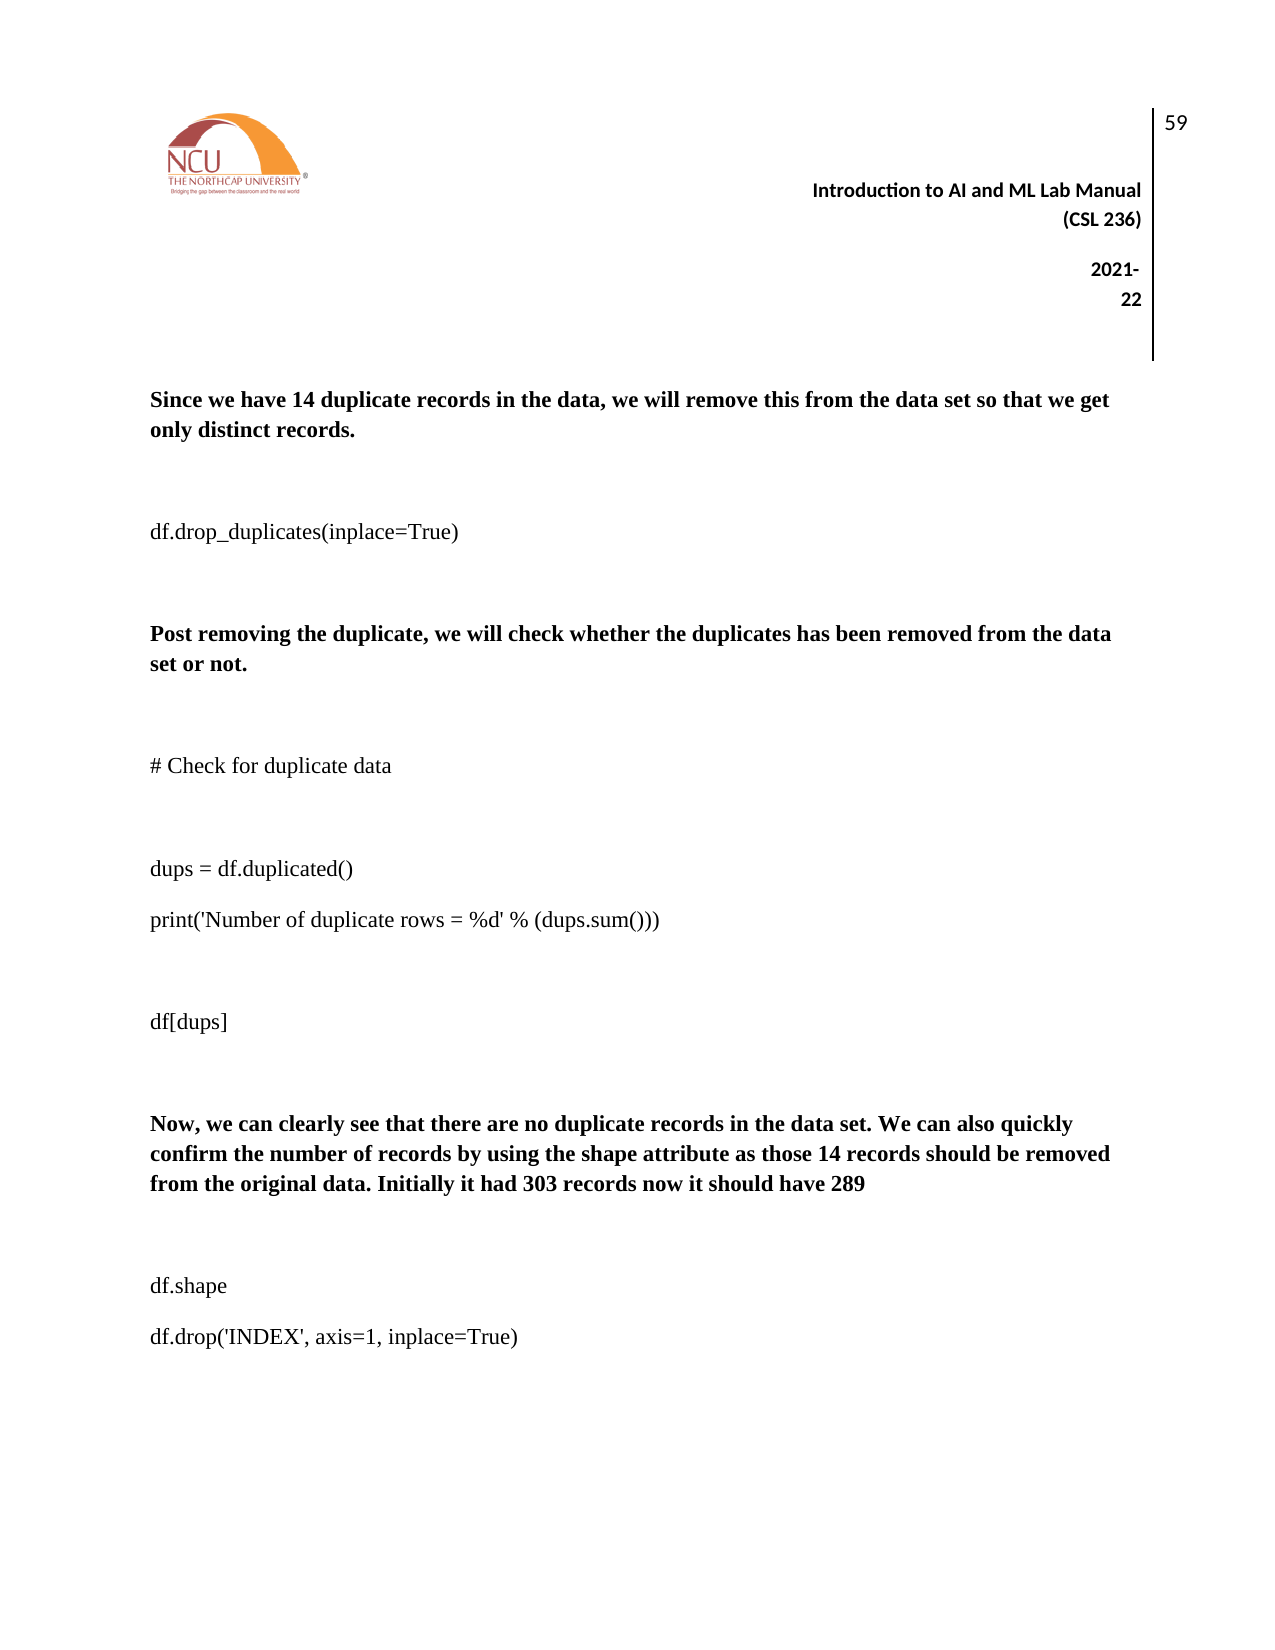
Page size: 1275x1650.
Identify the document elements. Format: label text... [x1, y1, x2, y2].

picture [164, 108, 309, 198]
text Since we have 14 duplicate records in the data, we will remove this from the data set so that we get only distinct records. [150, 386, 1125, 442]
text dups = df.duplicated() [150, 855, 1125, 881]
text df.drop_duplicates(inplace=True) [150, 518, 1125, 544]
text print('Number of duplicate rows = %d' % (dups.sum())) [150, 906, 1125, 932]
text # Check for duplicate data [150, 753, 1125, 779]
text df[dups] [150, 1008, 1125, 1034]
text Post removing the duplicate, we will check whether the duplicates has been removed from the data set or not. [150, 620, 1125, 677]
text df.drop('INDEX', axis=1, inplace=True) [150, 1323, 1125, 1350]
text df.shape [150, 1272, 1125, 1299]
text Now, we can clearly see that there are no duplicate records in the data set. We can also quickly confirm the number of records by using the shape attribute as those 14 records should be removed from the original data. Initially it had 303 records now it should have 289 [150, 1110, 1125, 1197]
